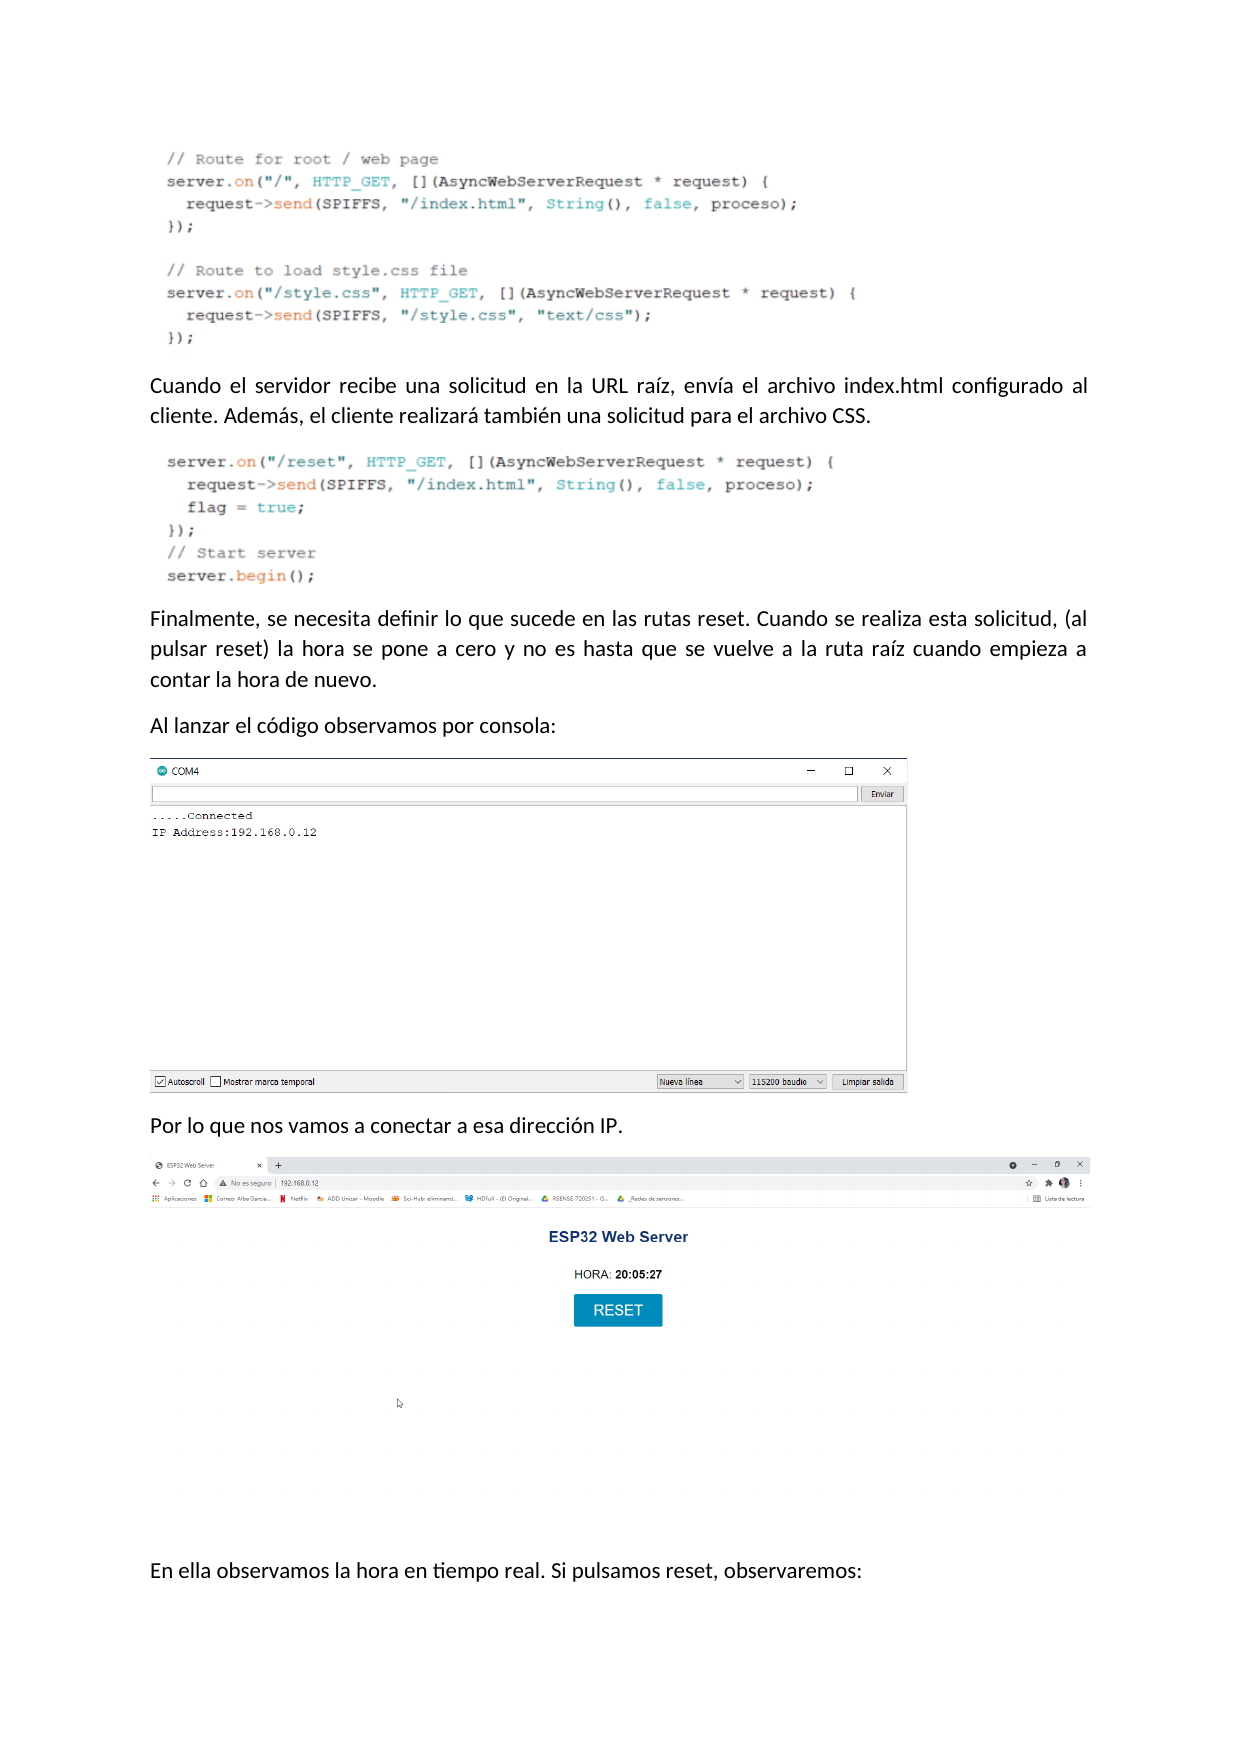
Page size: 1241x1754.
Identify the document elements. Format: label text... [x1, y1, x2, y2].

picture [150, 1157, 1091, 1538]
picture [150, 448, 853, 586]
text En ella observamos la hora en tiempo real. Si pulsamos reset, observaremos: [150, 1556, 1090, 1584]
text Al lanzar el código observamos por consola: [150, 712, 1090, 739]
text Finalmente, se necesita definir lo que sucede en las rutas reset. Cuando se realiza esta solicitud, (al pulsar reset) la hora se pone a cero y no es hasta que se vuelve a la ruta raíz cuando empieza a contar la hora de nuevo. [150, 604, 1090, 693]
picture [150, 150, 869, 353]
picture [150, 758, 908, 1093]
text Por lo que nos vamos a conectar a esa dirección IP. [150, 1111, 1090, 1139]
text Cuando el servidor recibe una solicitud en la URL raíz, envía el archivo index.html configurado al cliente. Además, el cliente realizará también una solicitud para el archivo CSS. [150, 371, 1090, 429]
